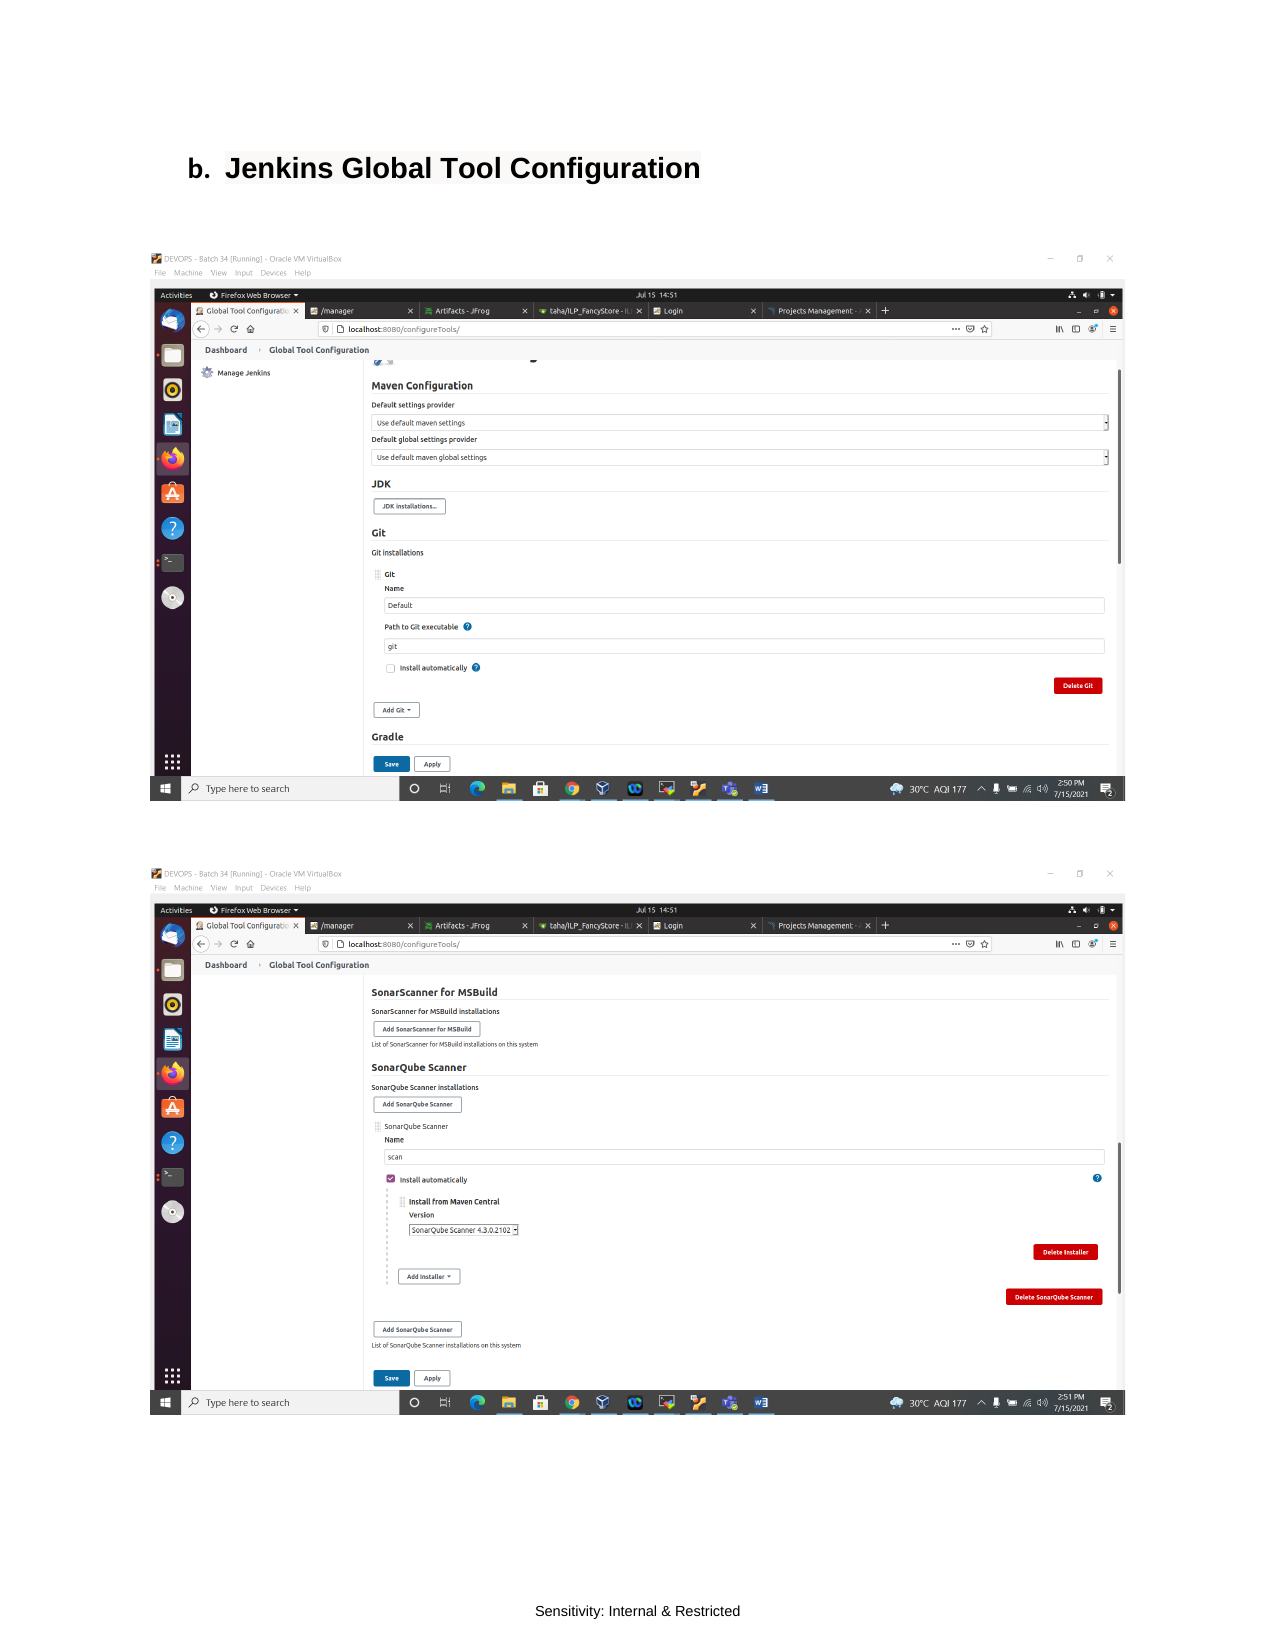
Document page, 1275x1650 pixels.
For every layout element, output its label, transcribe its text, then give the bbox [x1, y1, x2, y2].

picture [150, 866, 1125, 1415]
picture [150, 252, 1125, 801]
list Jenkins Global Tool Configuration [187, 150, 1125, 186]
